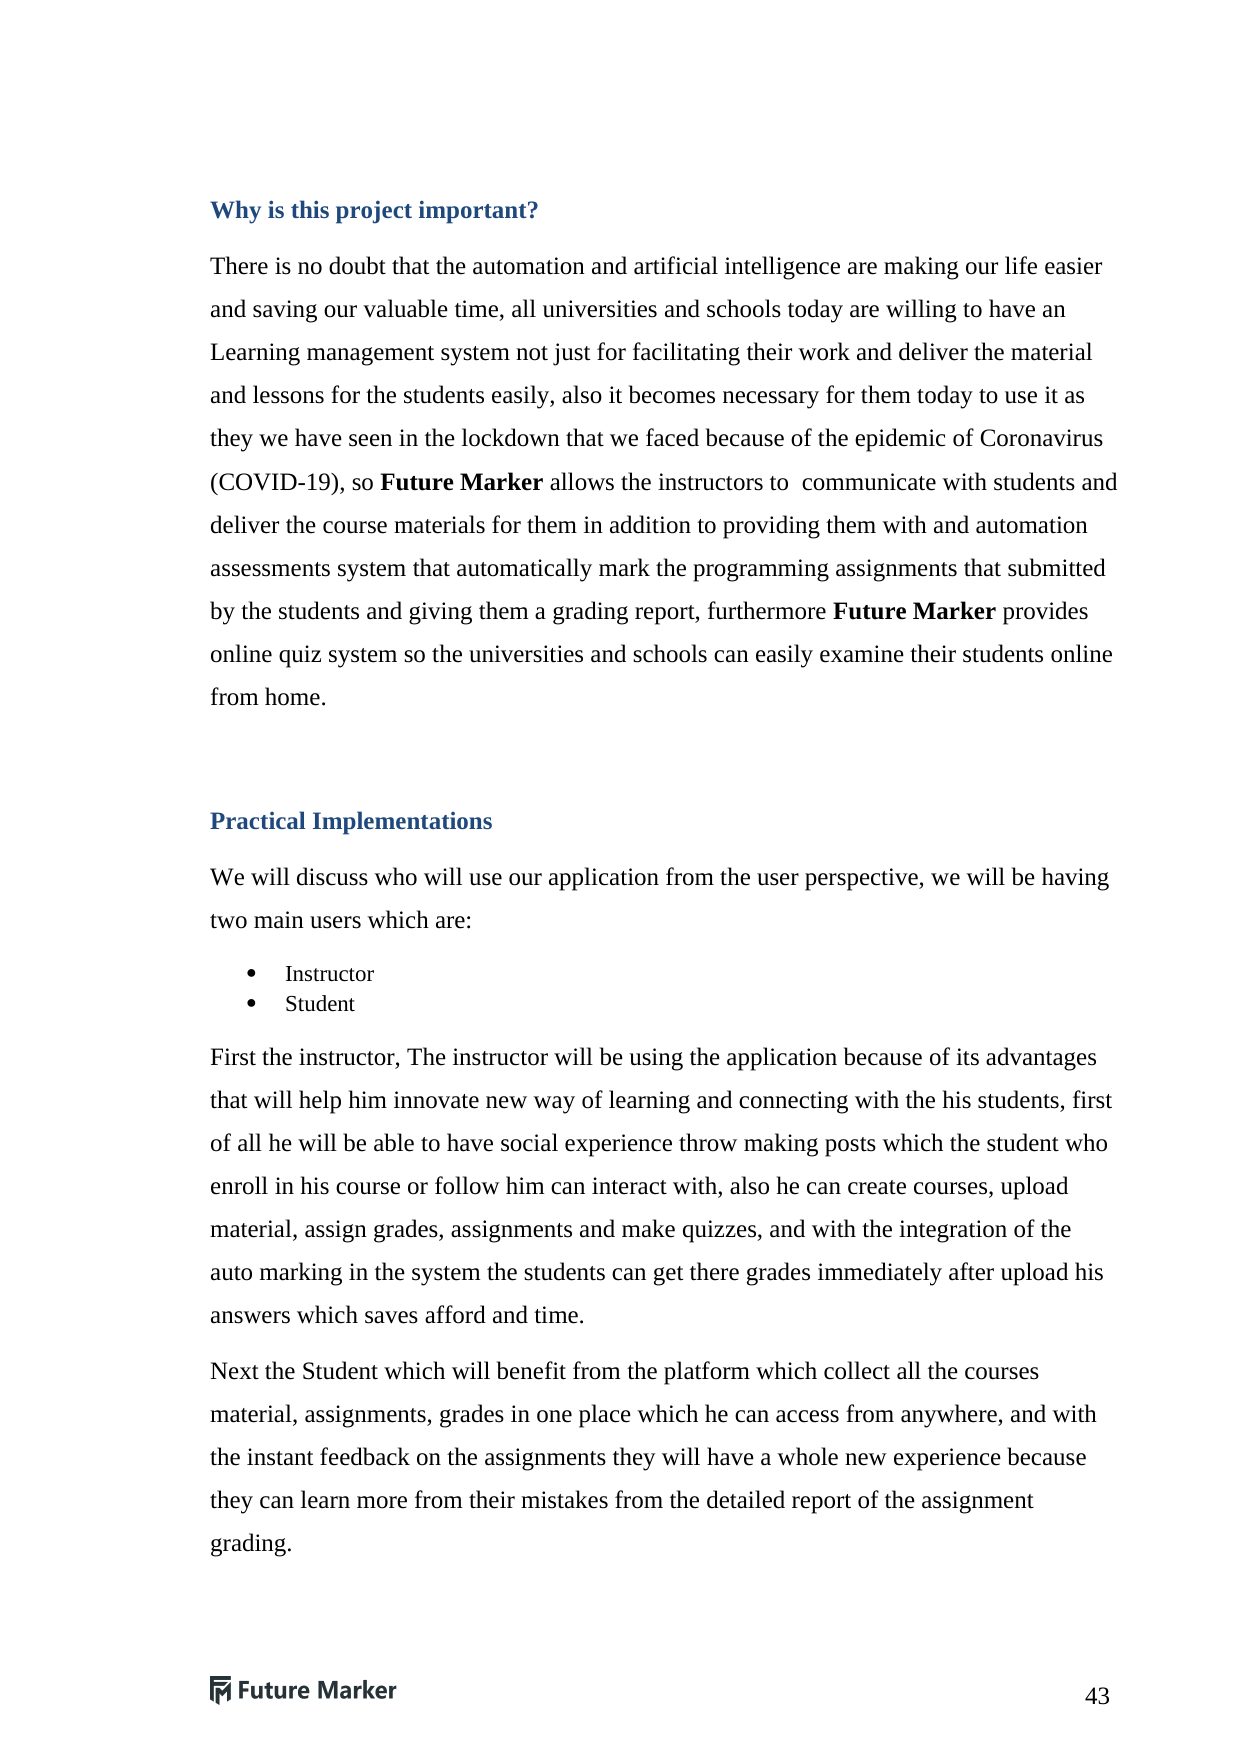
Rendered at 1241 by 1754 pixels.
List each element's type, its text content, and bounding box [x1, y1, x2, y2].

text Next the Student which will benefit from the platform which collect all the courses material, assignments, grades in one place which he can access from anywhere, and with the instant feedback on the assignments they will have a whole new experience because they can learn more from their mistakes from the detailed report of the assignment grading. [210, 1356, 1120, 1557]
text First the instructor, The instructor will be using the application because of its advantages that will help him innovate new way of learning and connecting with the his students, first of all he will be able to have social experience throw making posts which the student who enroll in his course or follow him can interact with, also he can create courses, upload material, assign grades, assignments and make quizzes, and with the integration of the auto marking in the system the students can get there grades immediately after upload his answers which saves afford and time. [210, 1042, 1120, 1329]
text There is no doubt that the automation and artificial intelligence are making our life easier and saving our valuable time, all universities and schools today are willing to have an Learning management system not just for facilitating their work and deliver the material and lessons for the students easily, also it becomes necessary for them today to use it as they we have seen in the lockdown that we faced because of the epidemic of Coronavirus (COVID-19), so Future Marker allows the instructors to communicate with students and deliver the course materials for them in addition to providing them with and automation assessments system that automatically mark the programming assignments that submitted by the students and giving them a grading report, furthermore Future Marker provides online quiz system so the universities and schools can easily examine their students online from home. [210, 251, 1120, 711]
subtitle Practical Implementations [210, 806, 1120, 835]
text We will discuss who will use our application from the user perspective, we will be having two main users which are: [210, 862, 1120, 933]
picture [210, 1676, 397, 1705]
list Student [247, 991, 1120, 1017]
subtitle Why is this project important? [210, 195, 1120, 224]
list Instructor [247, 960, 1120, 987]
